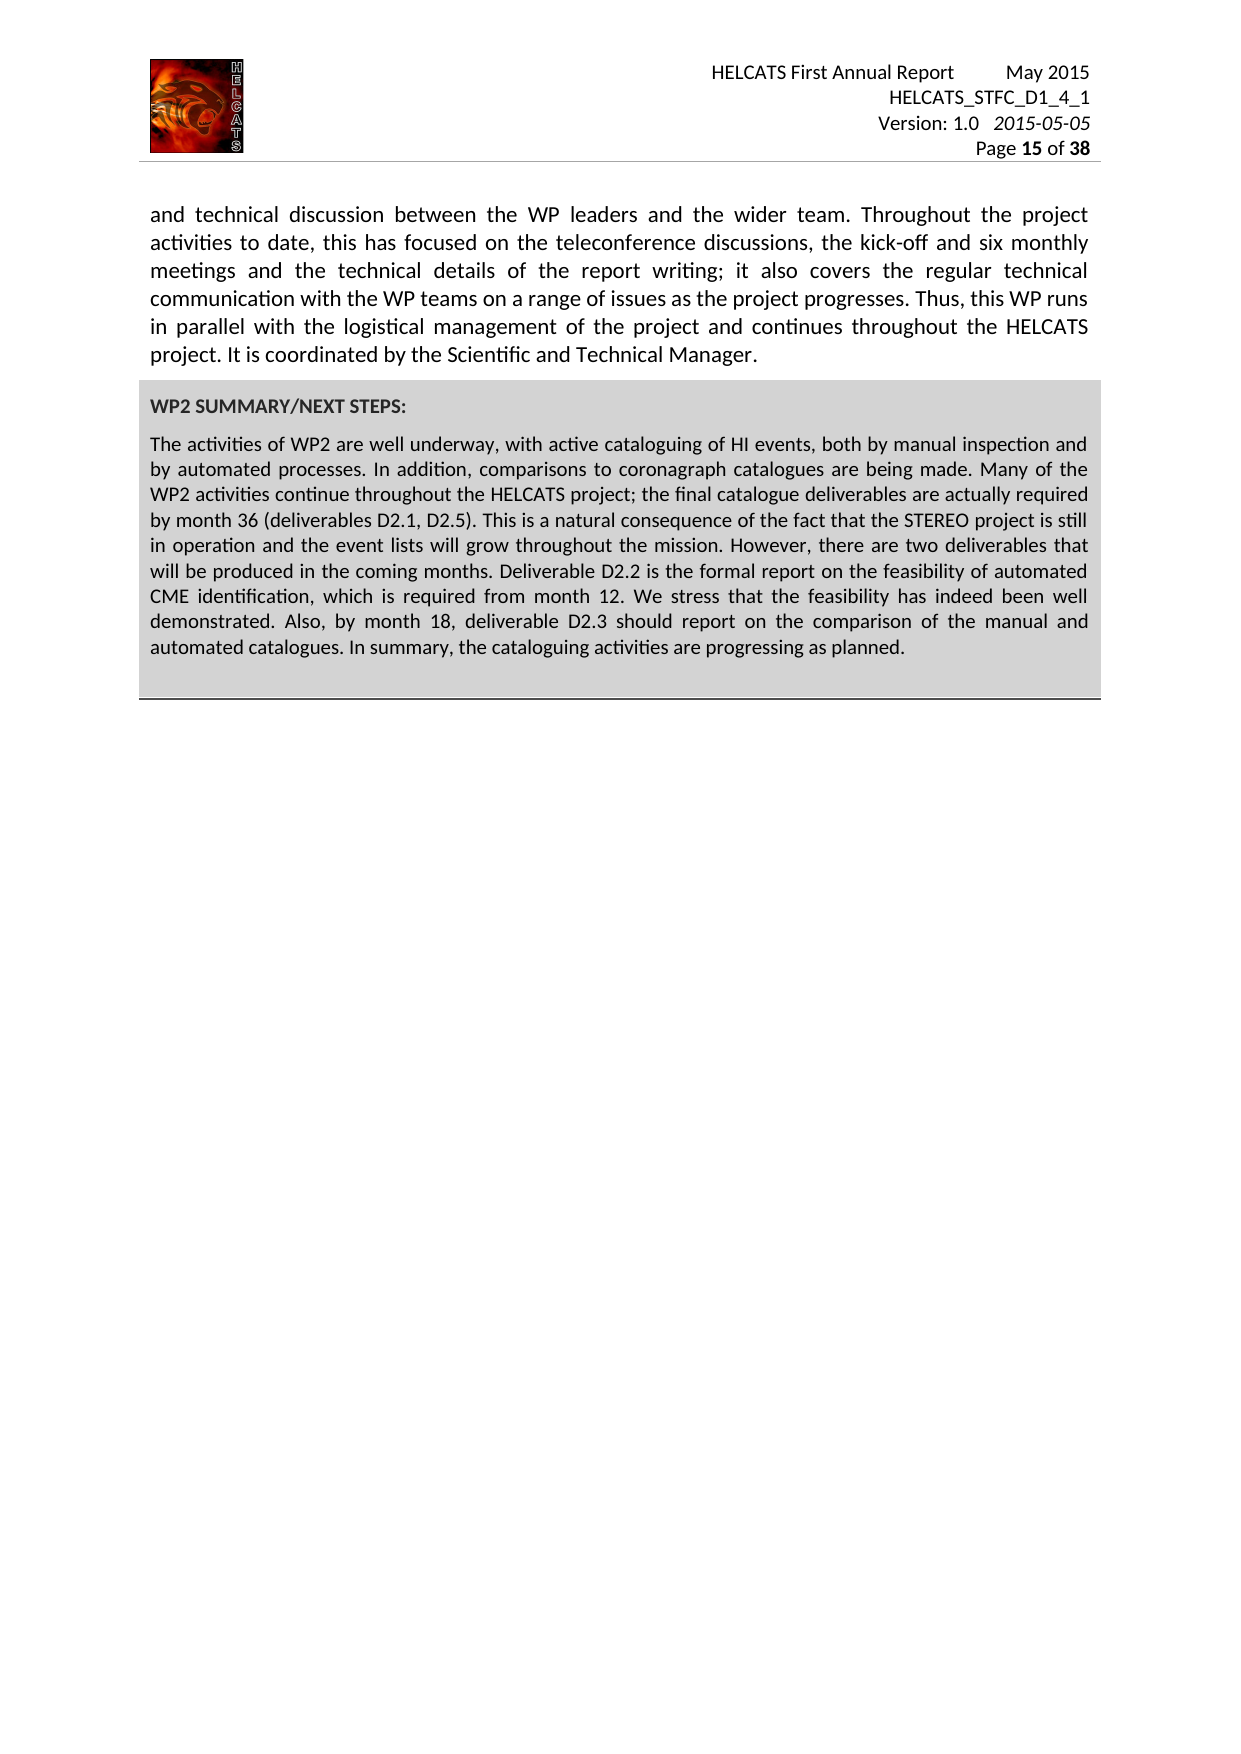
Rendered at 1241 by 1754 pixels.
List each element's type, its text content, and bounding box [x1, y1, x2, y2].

table_cell WP2 SUMMARY/NEXT STEPS: The activities of WP2 are well underway, with active cataloguing of HI events, both by manual inspection and by automated processes. In addition, comparisons to coronagraph catalogues are being made. Many of the WP2 activities continue throughout the HELCATS project; the final catalogue deliverables are actually required by month 36 (deliverables D2.1, D2.5). This is a natural consequence of the fact that the STEREO project is still in operation and the event lists will grow throughout the mission. However, there are two deliverables that will be produced in the coming months. Deliverable D2.2 is the formal report on the feasibility of automated CME identification, which is required from month 12. We stress that the feasibility has indeed been well demonstrated. Also, by month 18, deliverable D2.3 should report on the comparison of the manual and automated catalogues. In summary, the cataloguing activities are progressing as planned. [139, 380, 1101, 697]
picture [150, 59, 244, 153]
